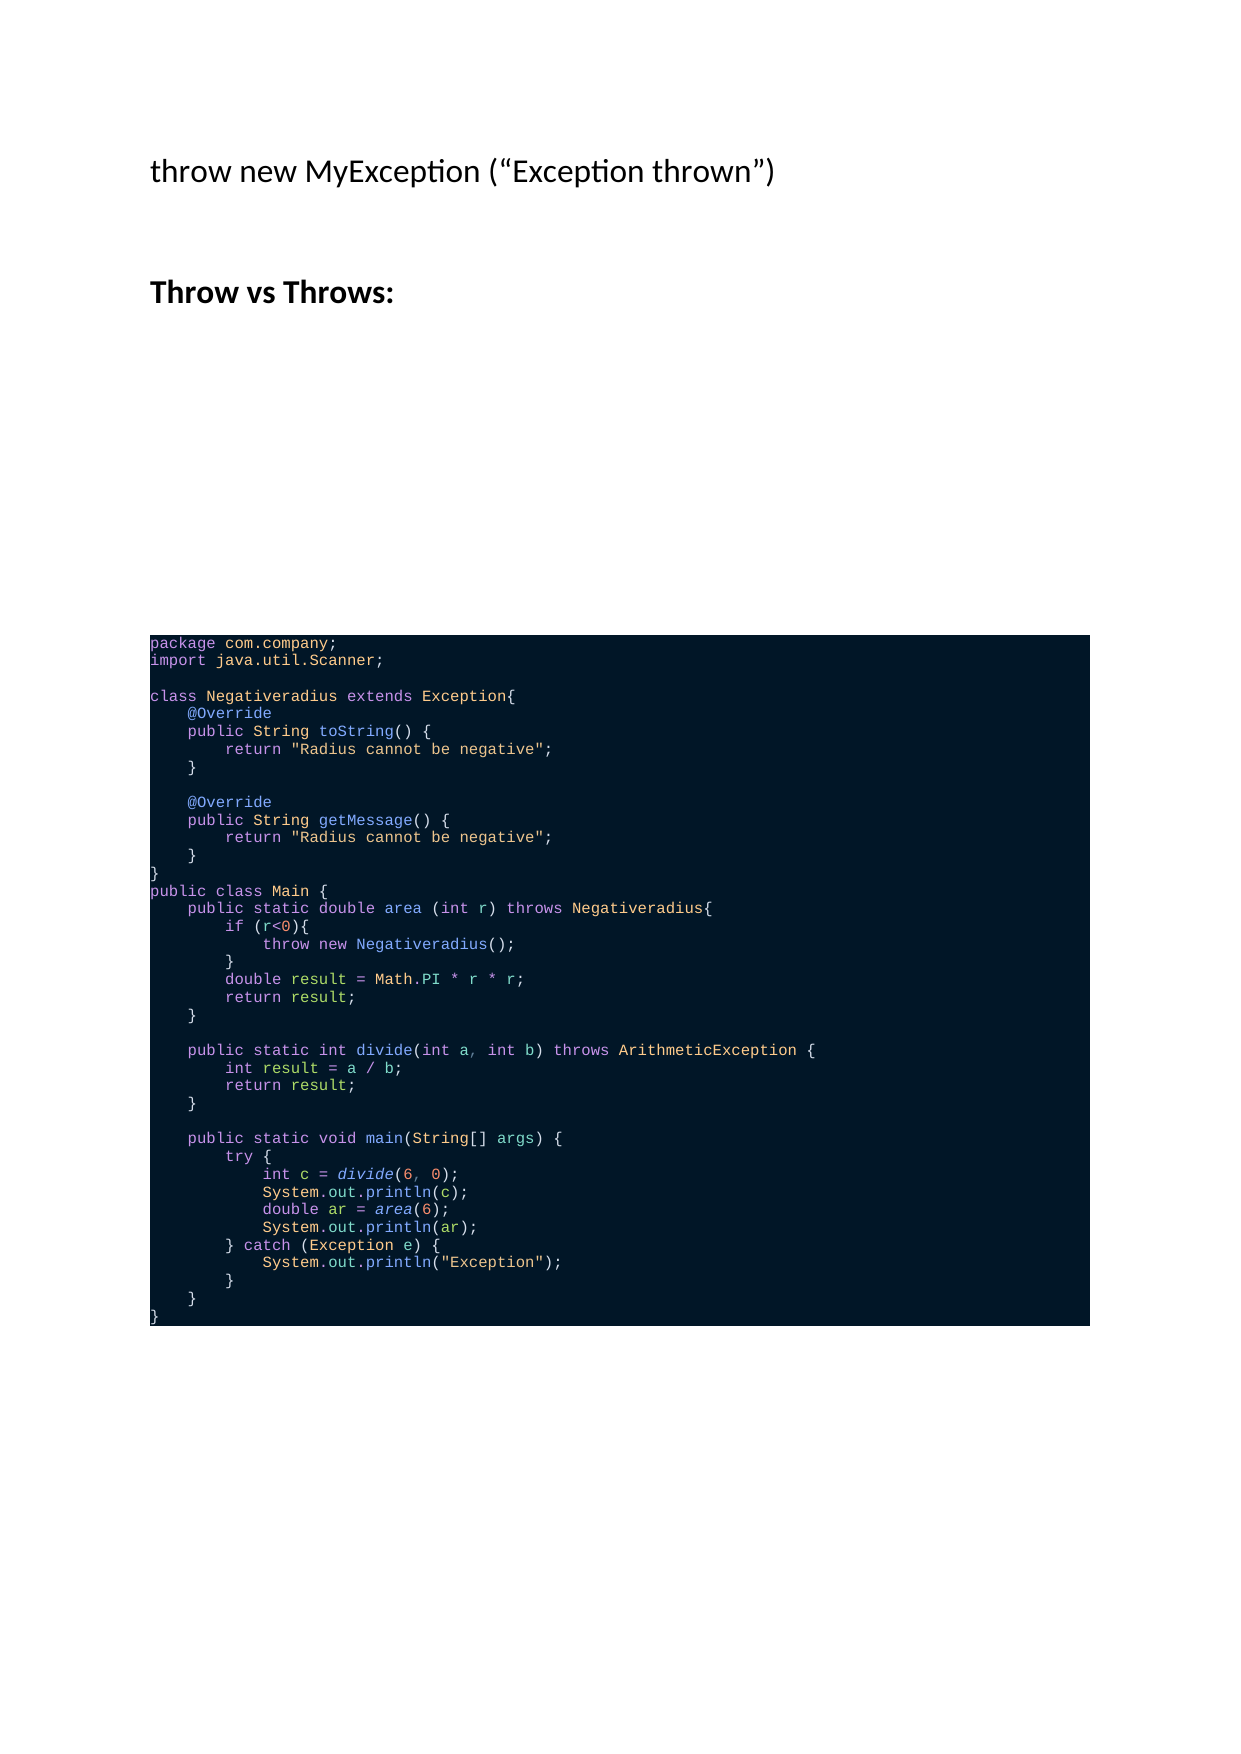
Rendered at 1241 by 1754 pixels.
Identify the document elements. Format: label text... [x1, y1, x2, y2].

text throw new MyException (“Exception thrown”) [150, 150, 1090, 191]
text Throw vs Throws: [150, 271, 1090, 312]
text package com.company; import java.util.Scanner; class Negativeradius extends Exception{ @Override public String toString() { return "Radius cannot be negative"; } @Override public String getMessage() { return "Radius cannot be negative"; } } public class Main { public static double area (int r) throws Negativeradius{ if (r<0){ throw new Negativeradius(); } double result = Math.PI * r * r; return result; } public static int divide(int a, int b) throws ArithmeticException { int result = a / b; return result; } public static void main(String[] args) { try { int c = divide(6, 0); System.out.println(c); double ar = area(6); System.out.println(ar); } catch (Exception e) { System.out.println("Exception"); } } } [150, 635, 1090, 1326]
